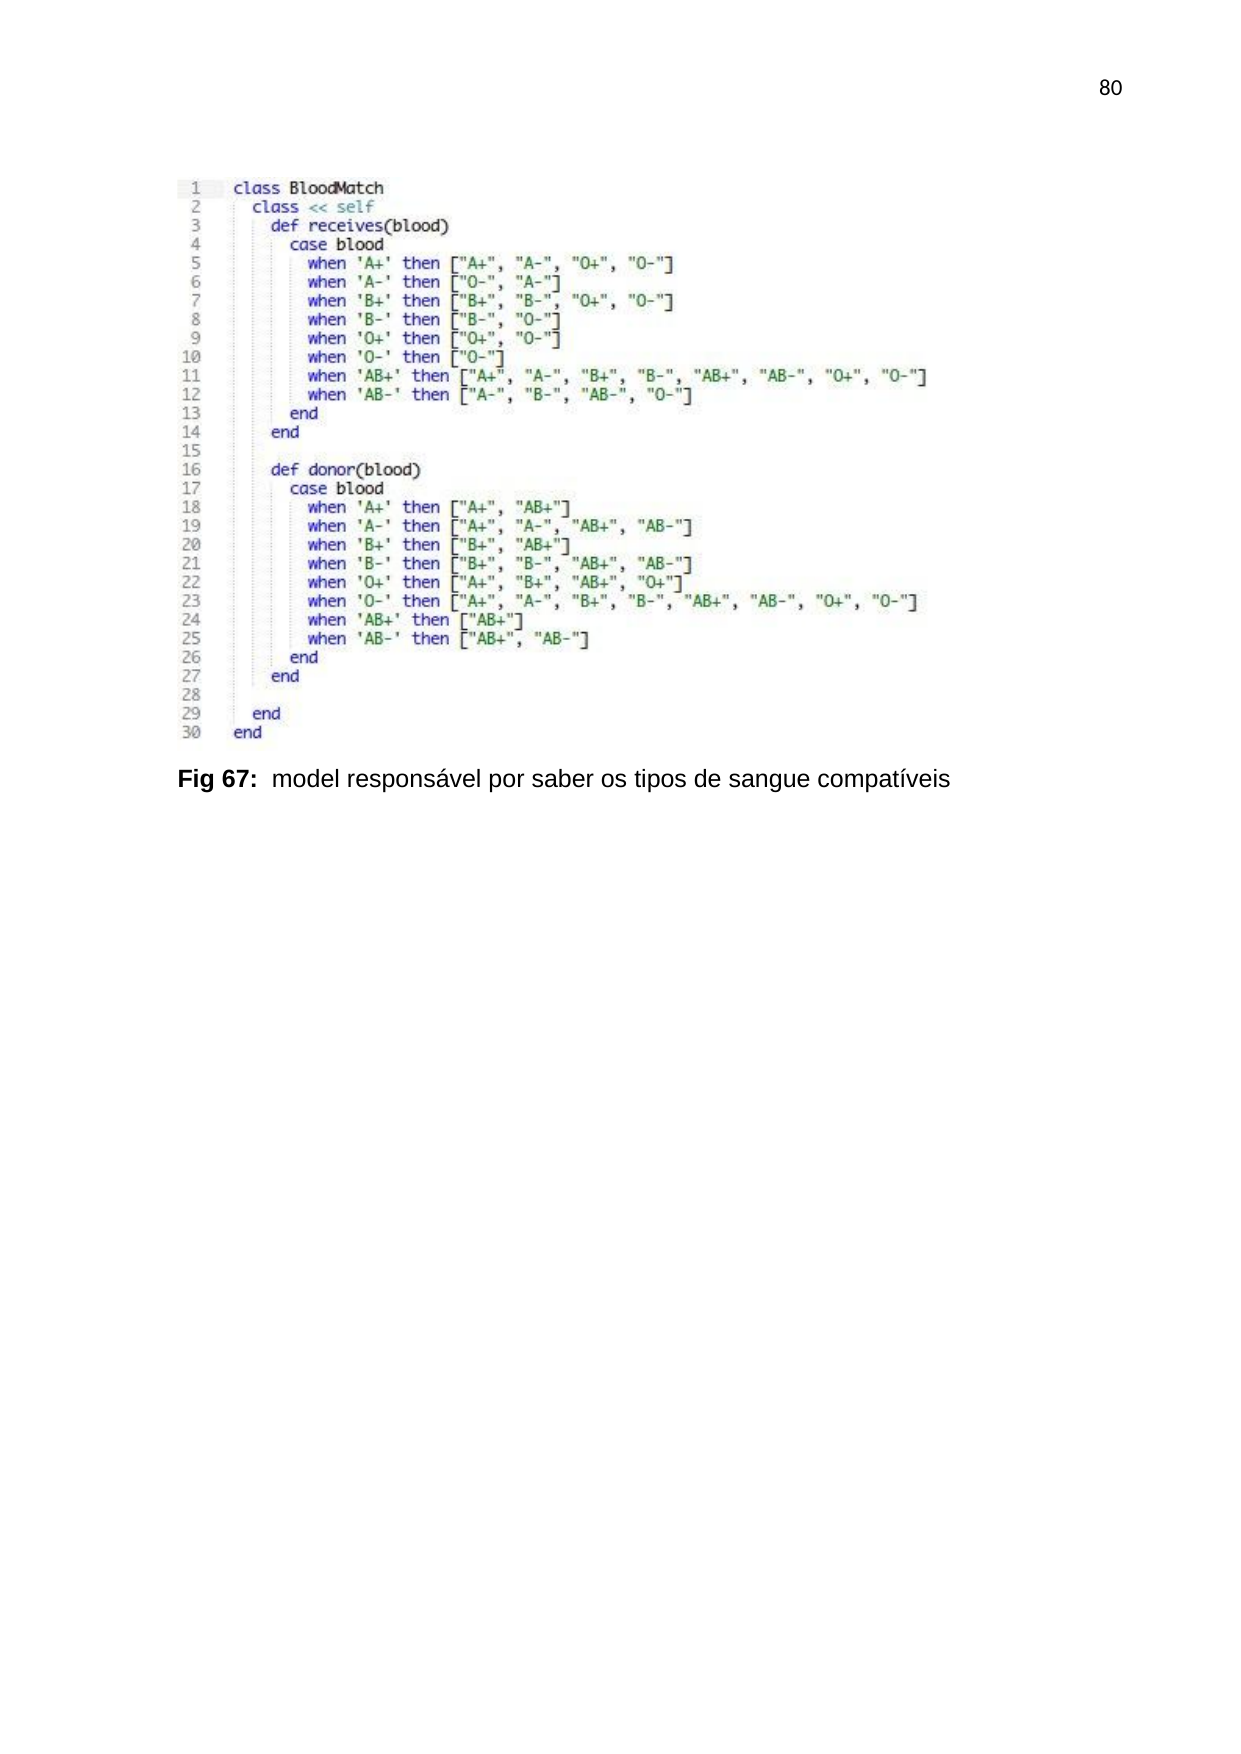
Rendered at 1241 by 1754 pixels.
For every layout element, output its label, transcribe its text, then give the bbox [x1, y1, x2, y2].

picture [177, 177, 943, 751]
text Fig 67: model responsável por saber os tipos de sangue compatíveis [177, 764, 1122, 792]
